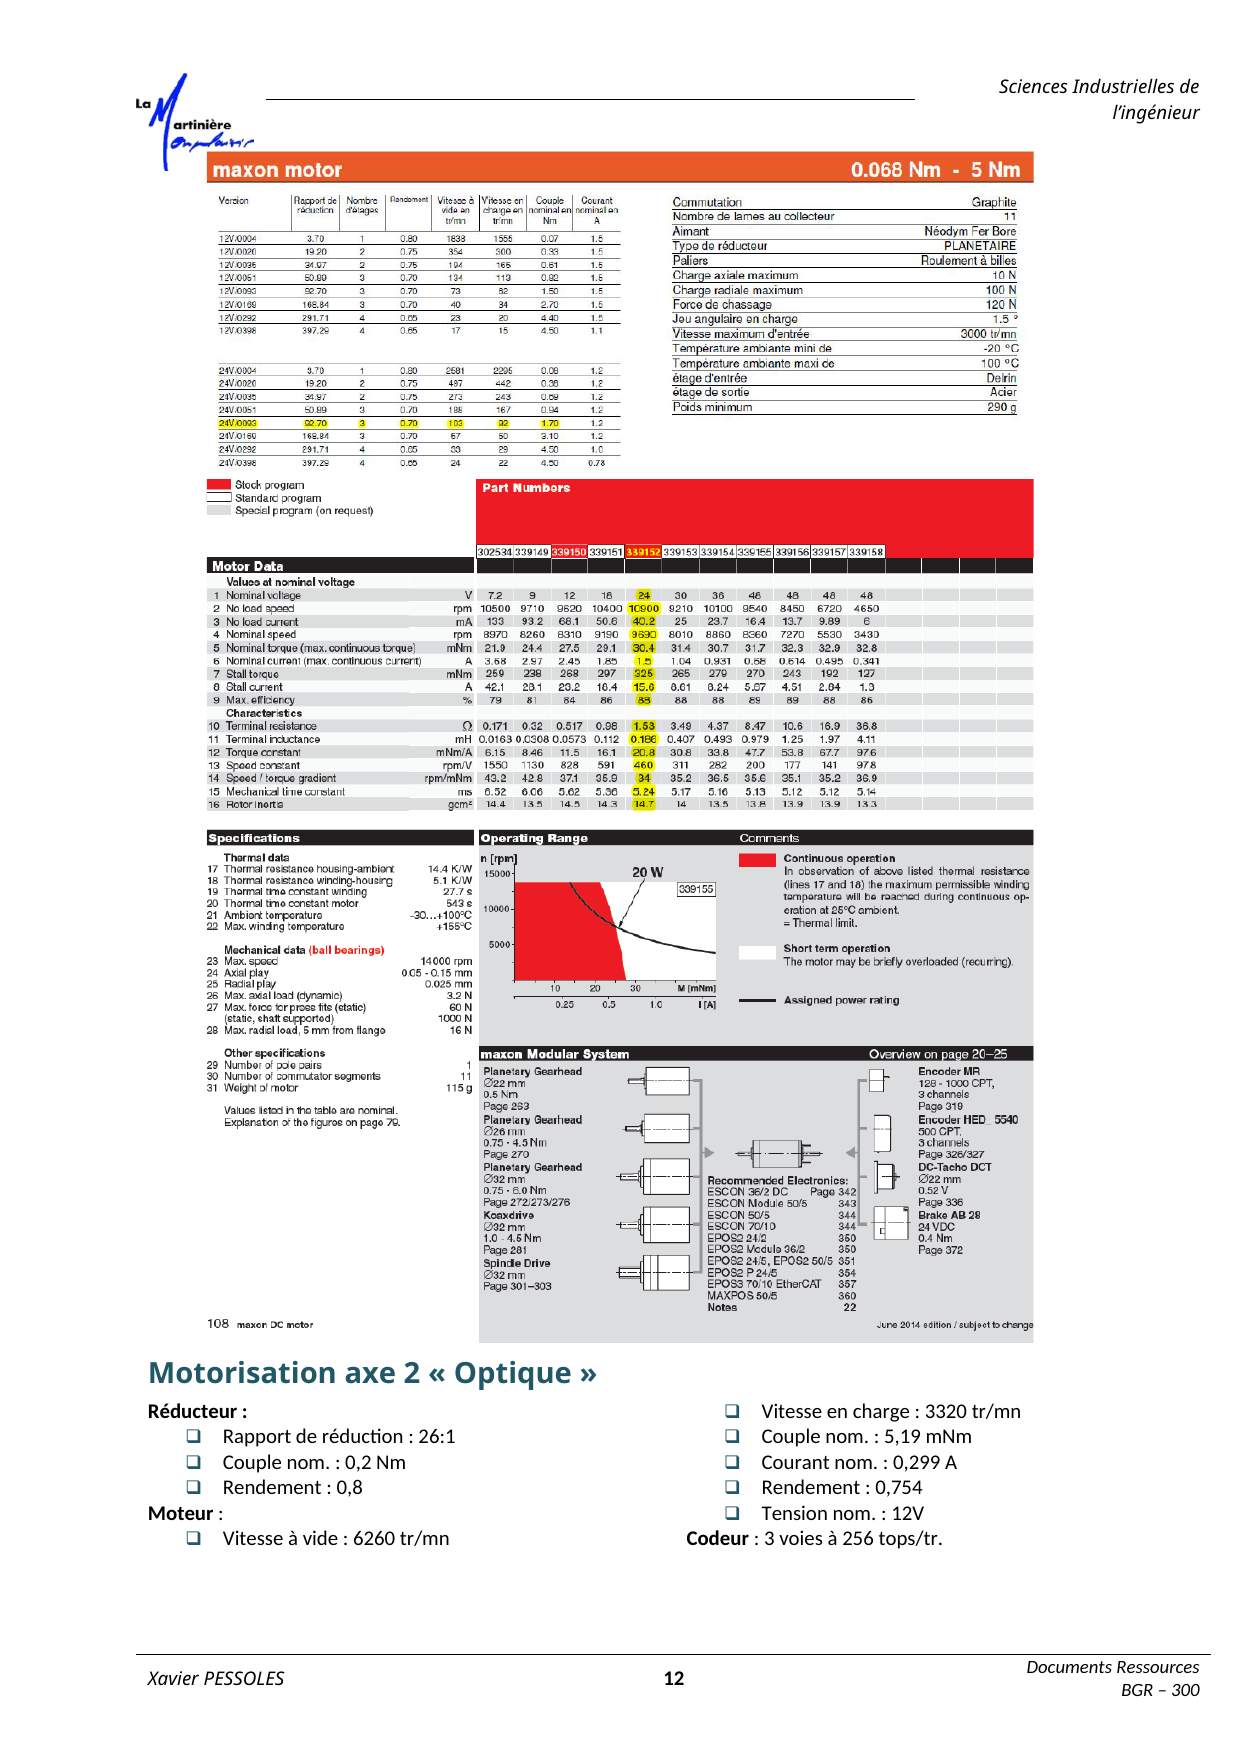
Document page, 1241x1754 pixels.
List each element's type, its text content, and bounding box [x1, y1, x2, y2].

table_header Réducteur : Rapport de réduction : 26:1 Couple nom. : 0,2 Nm Rendement : 0,8 Moteur : Vitesse à vide : 6260 tr/mn [136, 1398, 675, 1551]
table_header Vitesse en charge : 3320 tr/mn Couple nom. : 5,19 mNm Courant nom. : 0,299 A Rendement : 0,754 Tension nom. : 12V Codeur : 3 voies à 256 tops/tr. [675, 1398, 1214, 1551]
picture [206, 479, 1034, 1343]
subtitle Motorisation axe 2 « Optique » [148, 1352, 1093, 1392]
picture [136, 73, 1034, 476]
